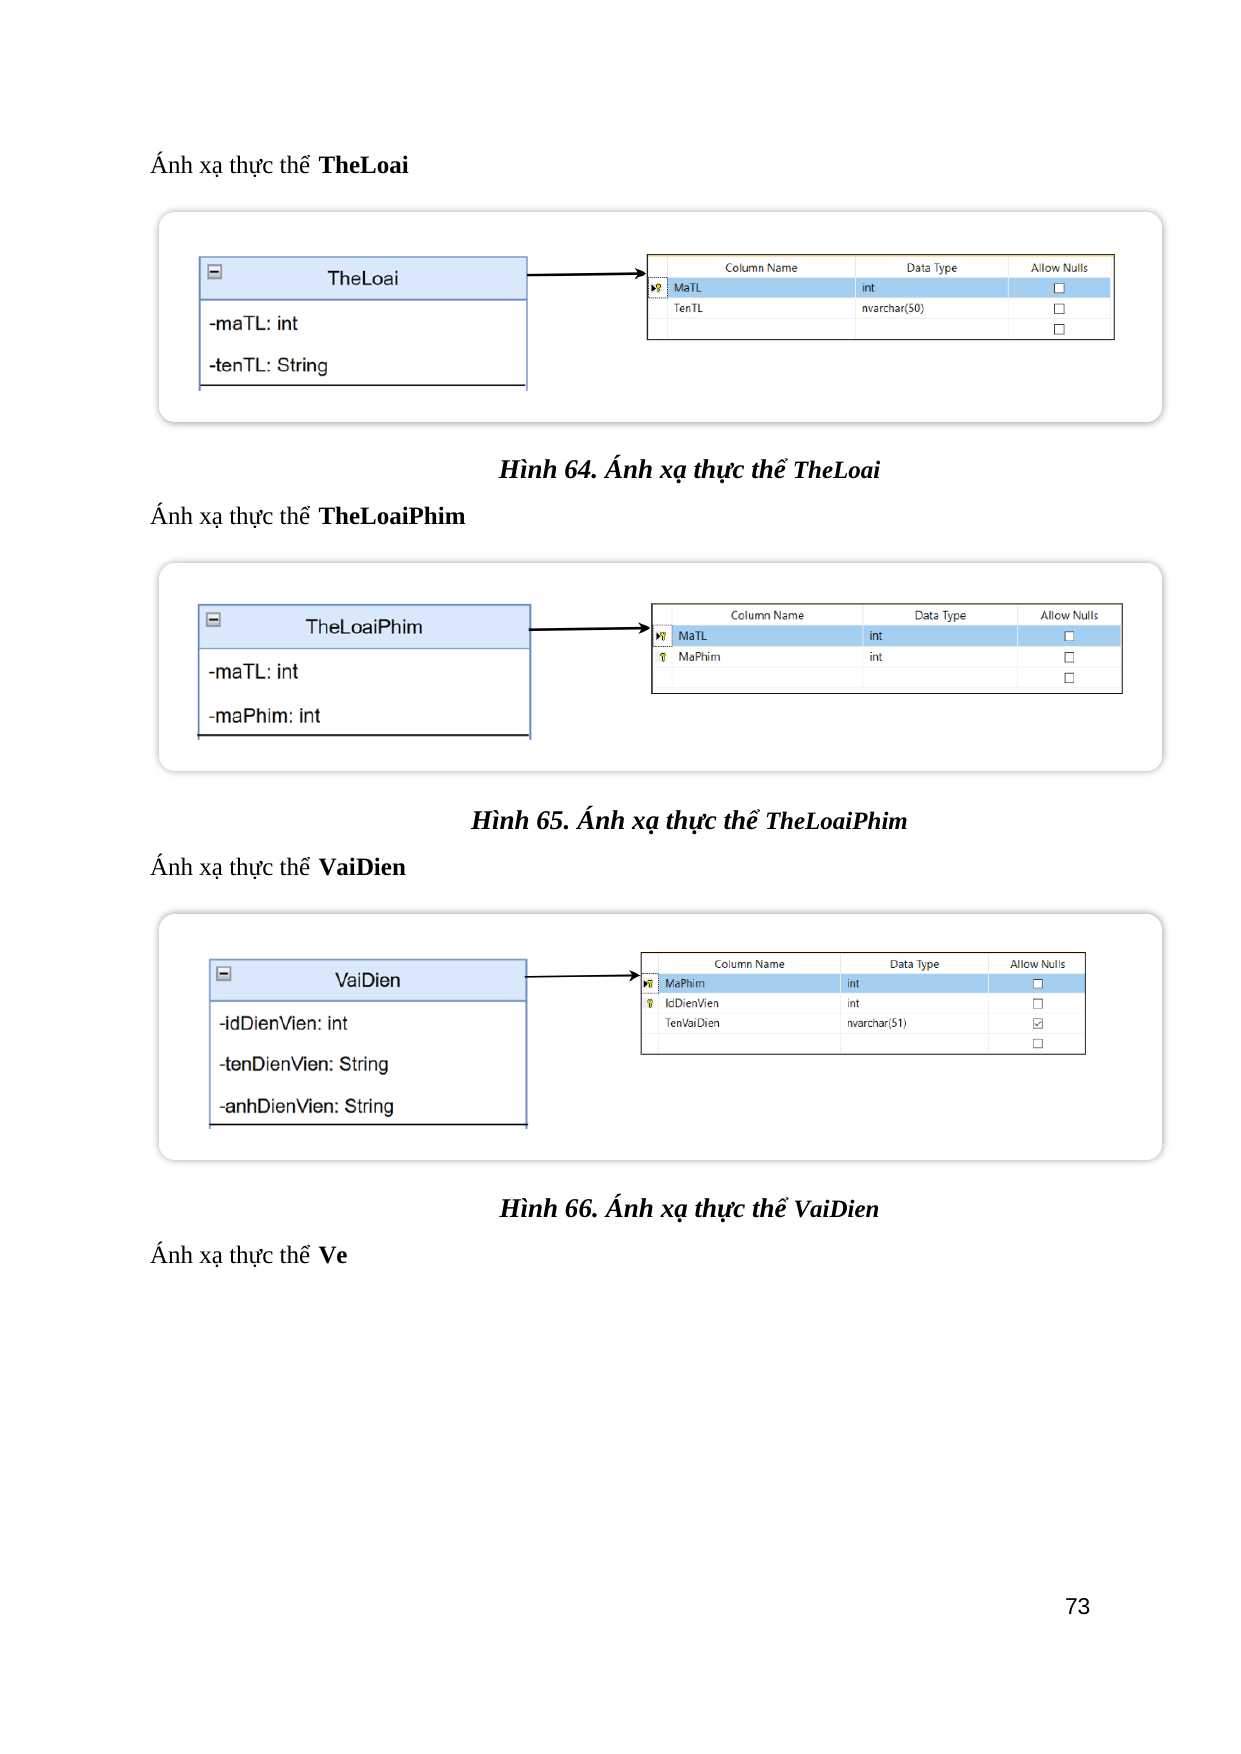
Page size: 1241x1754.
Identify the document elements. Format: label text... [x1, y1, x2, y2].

text Hình 64. Ánh xạ thực thể TheLoai [291, 453, 1090, 484]
text Ánh xạ thực thể Ve [150, 1240, 1090, 1269]
text Ánh xạ thực thể TheLoaiPhim [150, 501, 1090, 530]
picture [191, 946, 1131, 1129]
text Hình 65. Ánh xạ thực thể TheLoaiPhim [291, 804, 1090, 835]
text Ánh xạ thực thể TheLoai [150, 150, 1090, 179]
picture [191, 595, 1131, 740]
text Ánh xạ thực thể VaiDien [150, 852, 1090, 881]
picture [191, 244, 1131, 391]
text Hình 66. Ánh xạ thực thể VaiDien [291, 1192, 1090, 1224]
